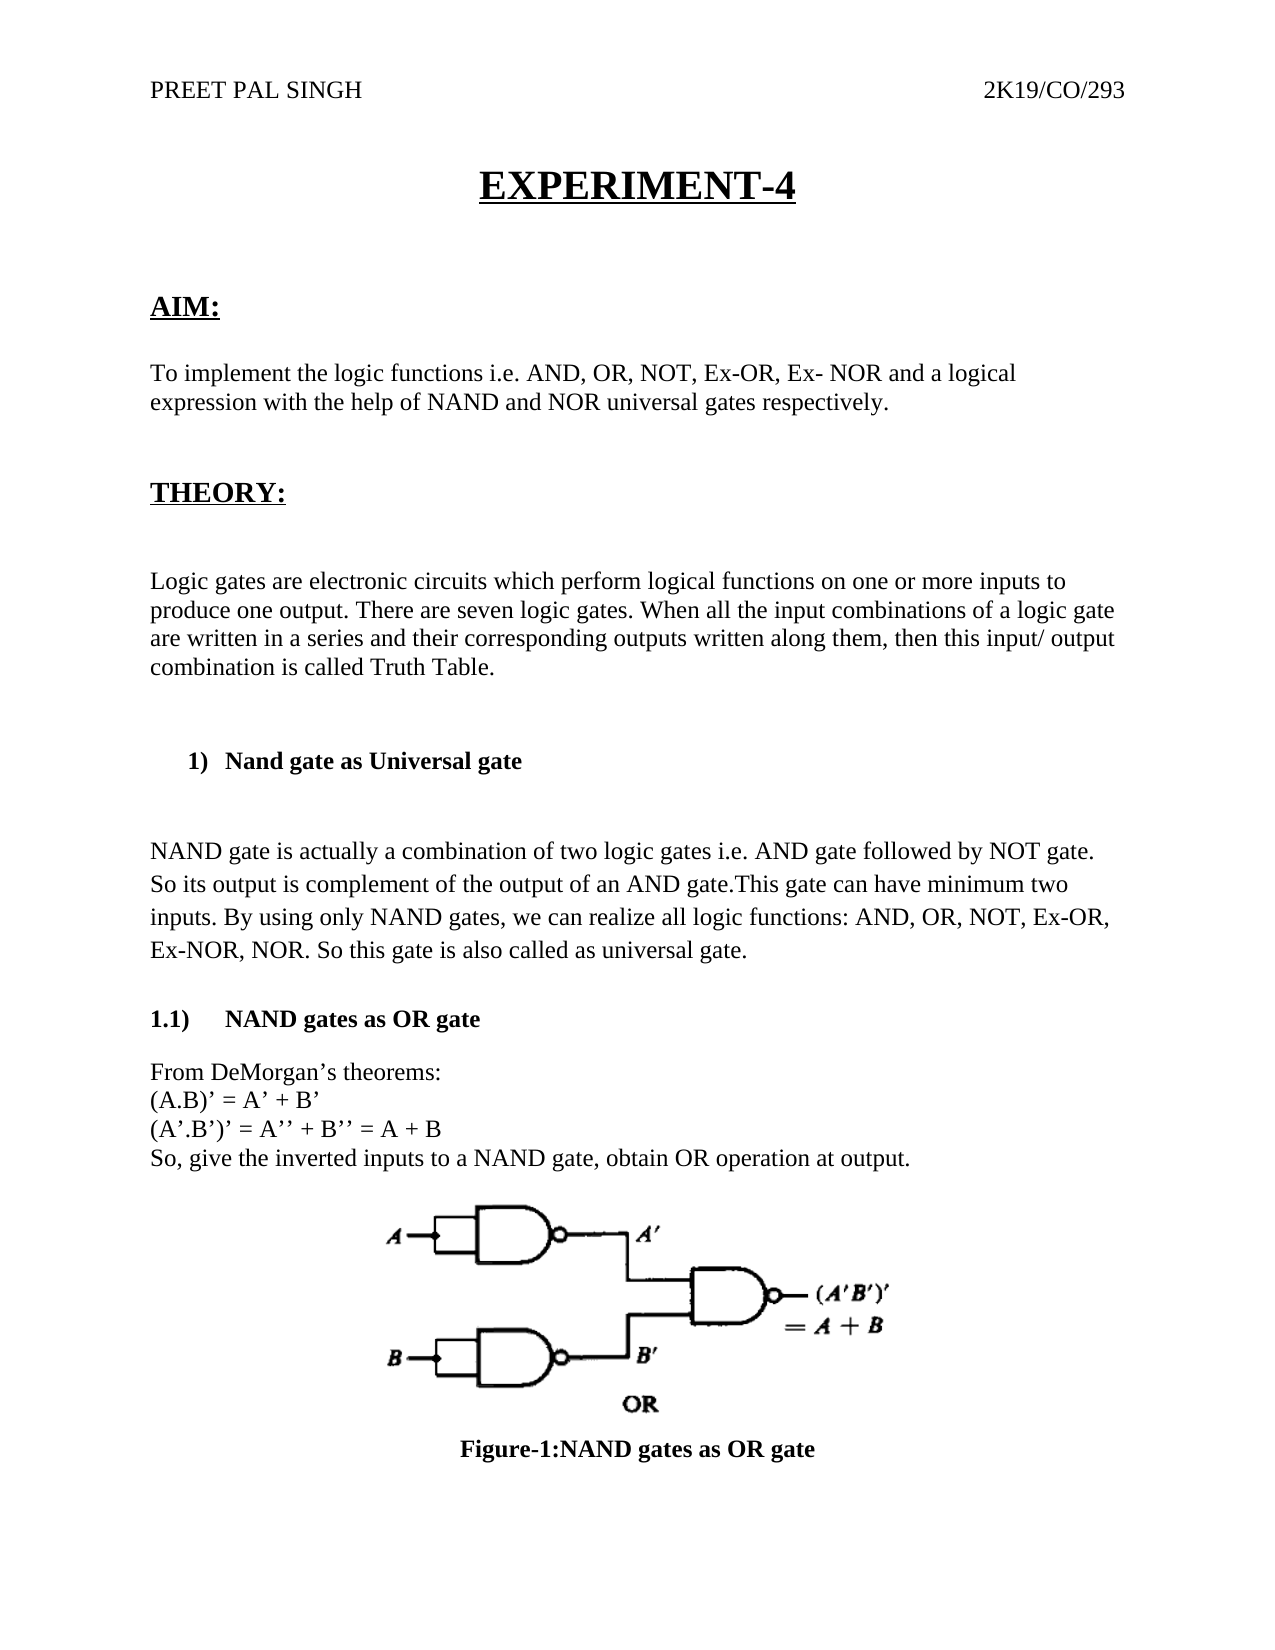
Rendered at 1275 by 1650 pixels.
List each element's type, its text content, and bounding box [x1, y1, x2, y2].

text EXPERIMENT-4 [150, 161, 1125, 208]
text NAND gate is actually a combination of two logic gates i.e. AND gate followed by NOT gate. So its output is complement of the output of an AND gate.This gate can have minimum two inputs. By using only NAND gates, we can realize all logic functions: AND, OR, NOT, Ex-OR, Ex-NOR, NOR. So this gate is also called as universal gate. [150, 803, 1125, 964]
subtitle THEORY: [150, 475, 1125, 508]
subtitle NAND gates as OR gate [150, 1004, 1125, 1033]
subtitle Nand gate as Universal gate [187, 746, 1125, 774]
text Logic gates are electronic circuits which perform logical functions on one or more inputs to produce one output. There are seven logic gates. When all the input combinations of a logic gate are written in a series and their corresponding outputs written along them, then this input/ output combination is called Truth Table. [150, 566, 1125, 710]
text To implement the logic functions i.e. AND, OR, NOT, Ex-OR, Ex- NOR and a logical expression with the help of NAND and NOR universal gates respectively. [150, 358, 1125, 415]
text AIM: [150, 287, 1125, 323]
text From DeMorgan’s theorems: (A.B)’ = A’ + B’ (A’.B’)’ = A’’ + B’’ = A + B So, give the inverted inputs to a NAND gate, obtain OR operation at output. [150, 1057, 1125, 1172]
picture [379, 1195, 896, 1430]
